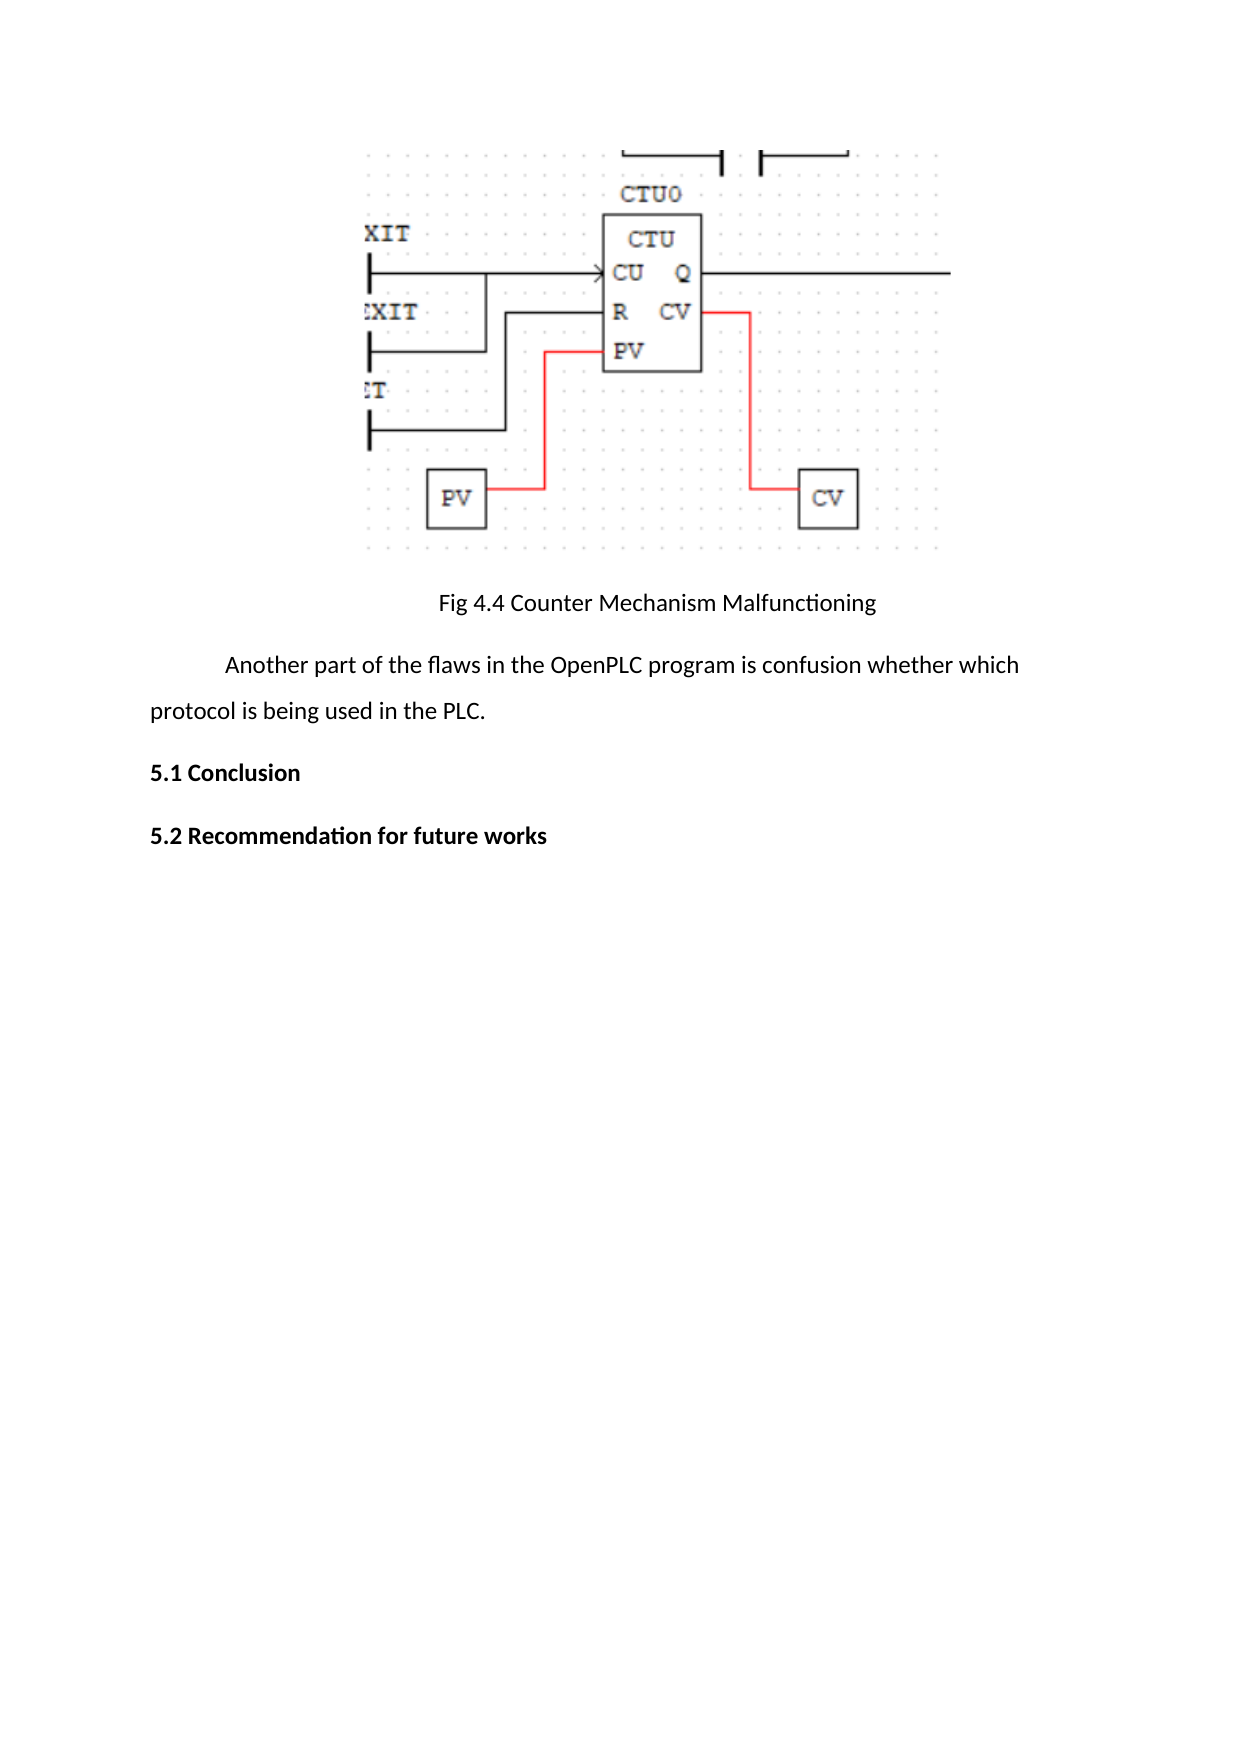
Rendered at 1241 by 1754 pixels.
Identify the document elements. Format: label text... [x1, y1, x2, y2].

text Another part of the flaws in the OpenPLC program is confusion whether which protocol is being used in the PLC. [150, 649, 1090, 726]
text Fig 4.4 Counter Mechanism Malfunctioning [150, 587, 1090, 617]
text 5.1 Conclusion [150, 757, 1090, 788]
text 5.2 Recommendation for future works [150, 820, 1090, 850]
picture [364, 150, 951, 557]
